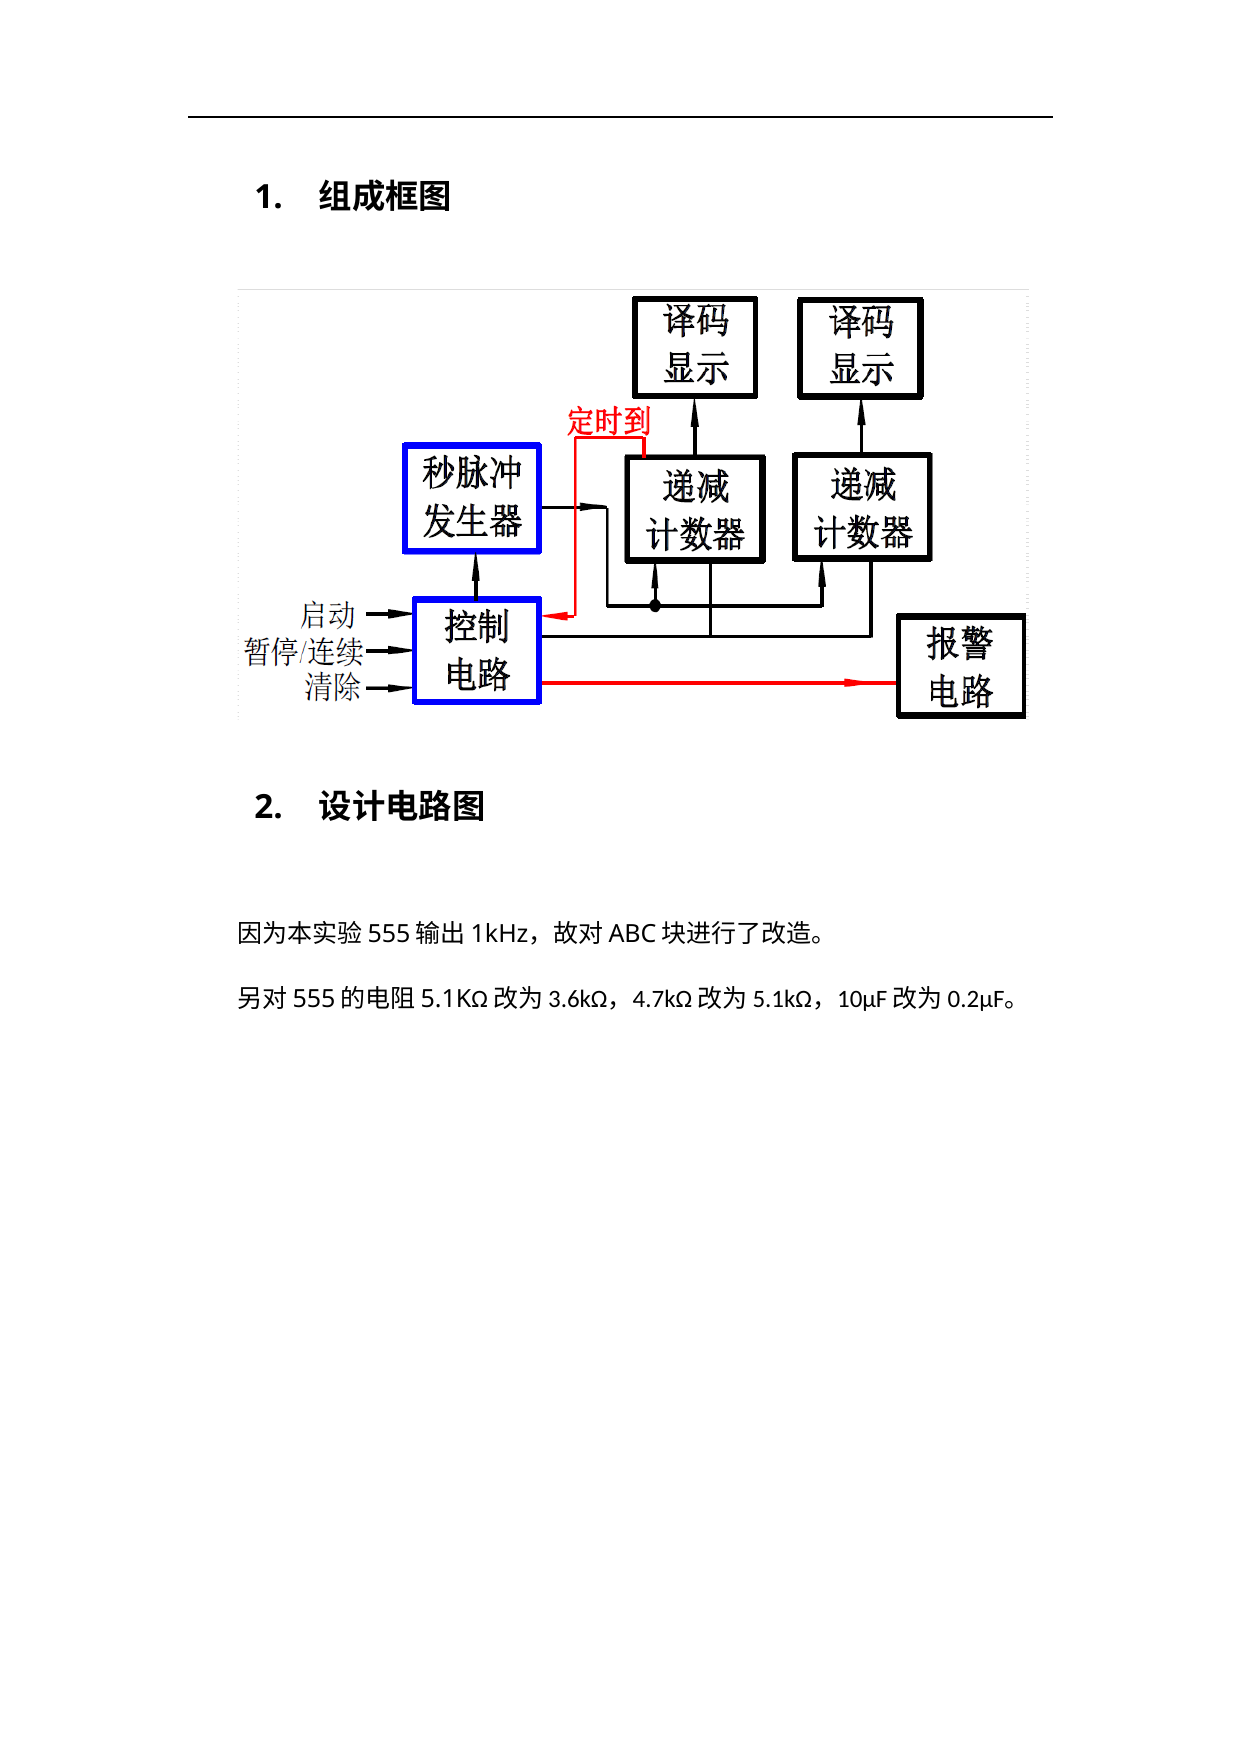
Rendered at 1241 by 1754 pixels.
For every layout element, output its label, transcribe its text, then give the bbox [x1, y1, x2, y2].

text 另对555的电阻5.1KΩ改为3.6kΩ，4.7kΩ改为5.1kΩ，10μF改为0.2μF。 [187, 964, 1053, 1029]
text 因为本实验555输出1kHz，故对ABC块进行了改造。 [187, 899, 1053, 964]
subtitle 组成框图 [187, 162, 1053, 227]
subtitle 设计电路图 [187, 771, 1053, 836]
picture [237, 289, 1029, 720]
